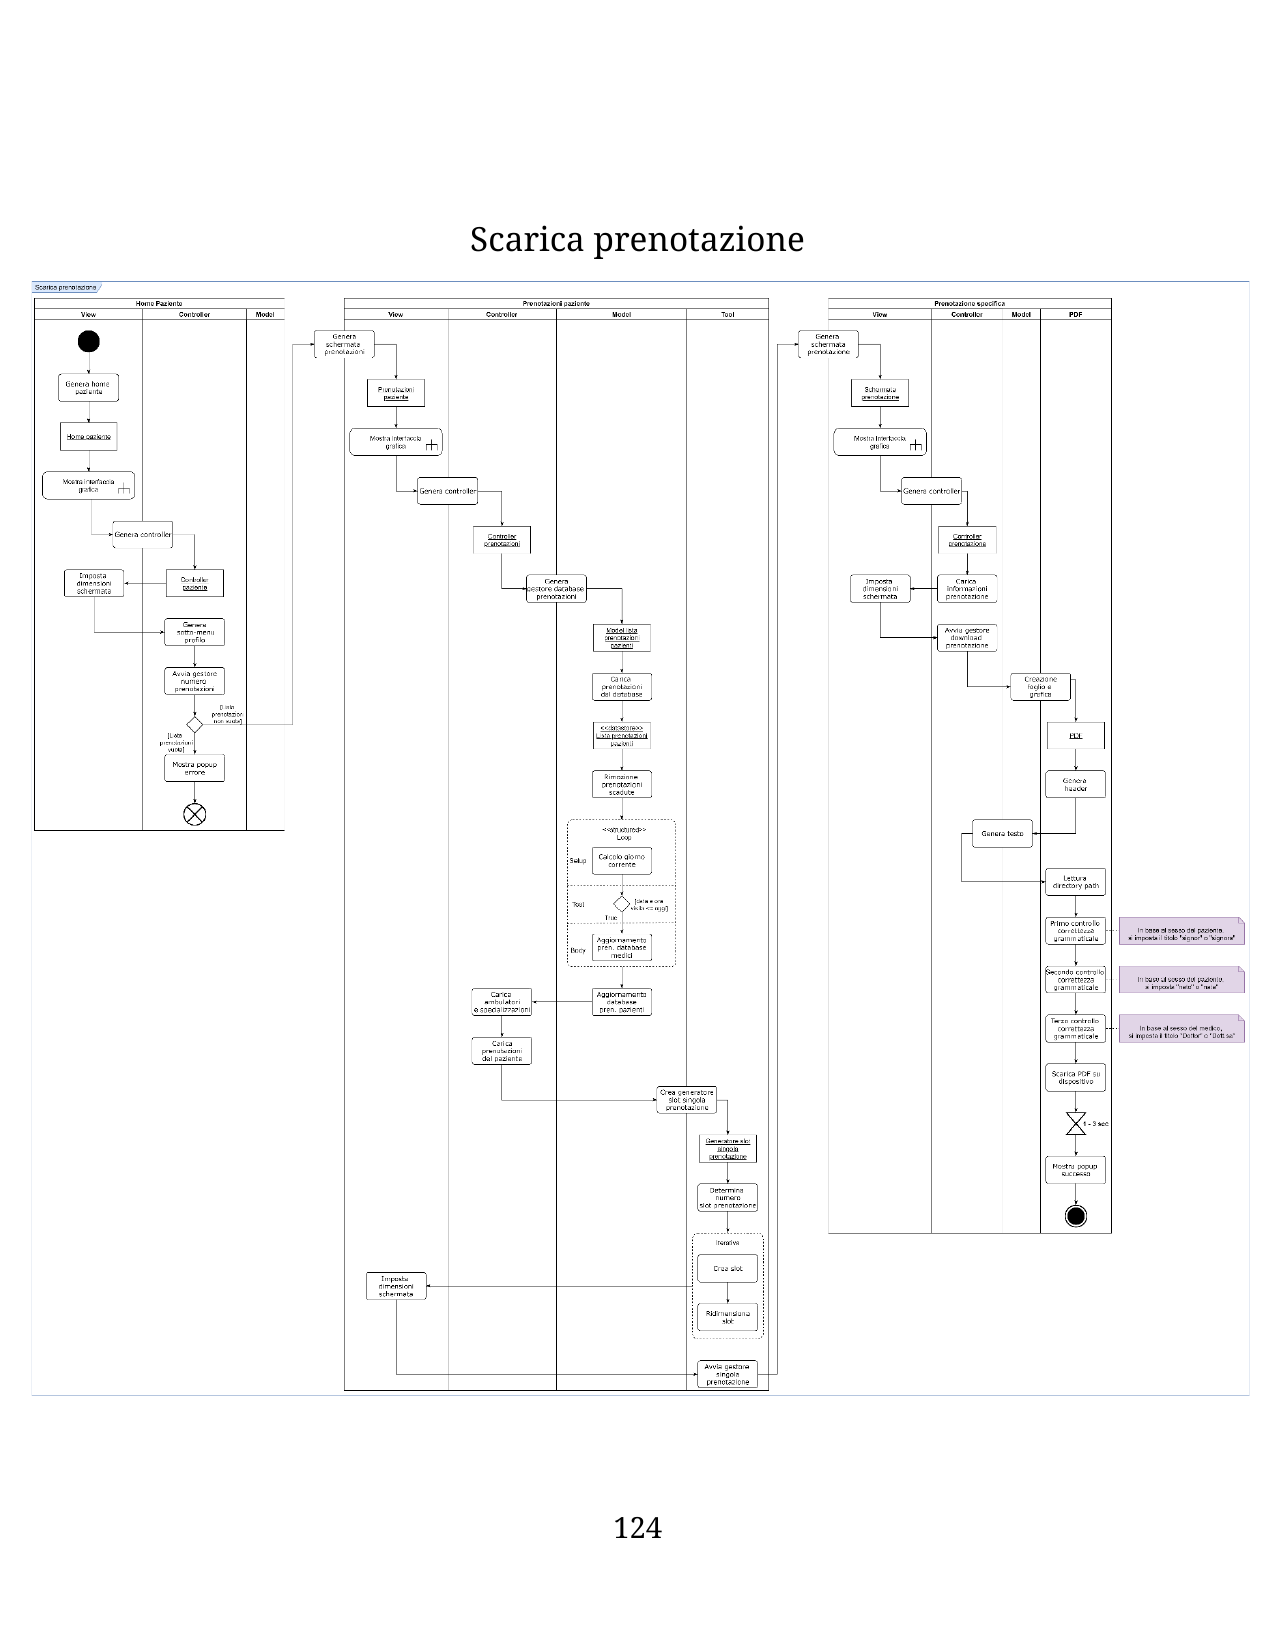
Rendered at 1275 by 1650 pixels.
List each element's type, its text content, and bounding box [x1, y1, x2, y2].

picture [31, 281, 1250, 1396]
text Scarica prenotazione [150, 216, 1125, 261]
